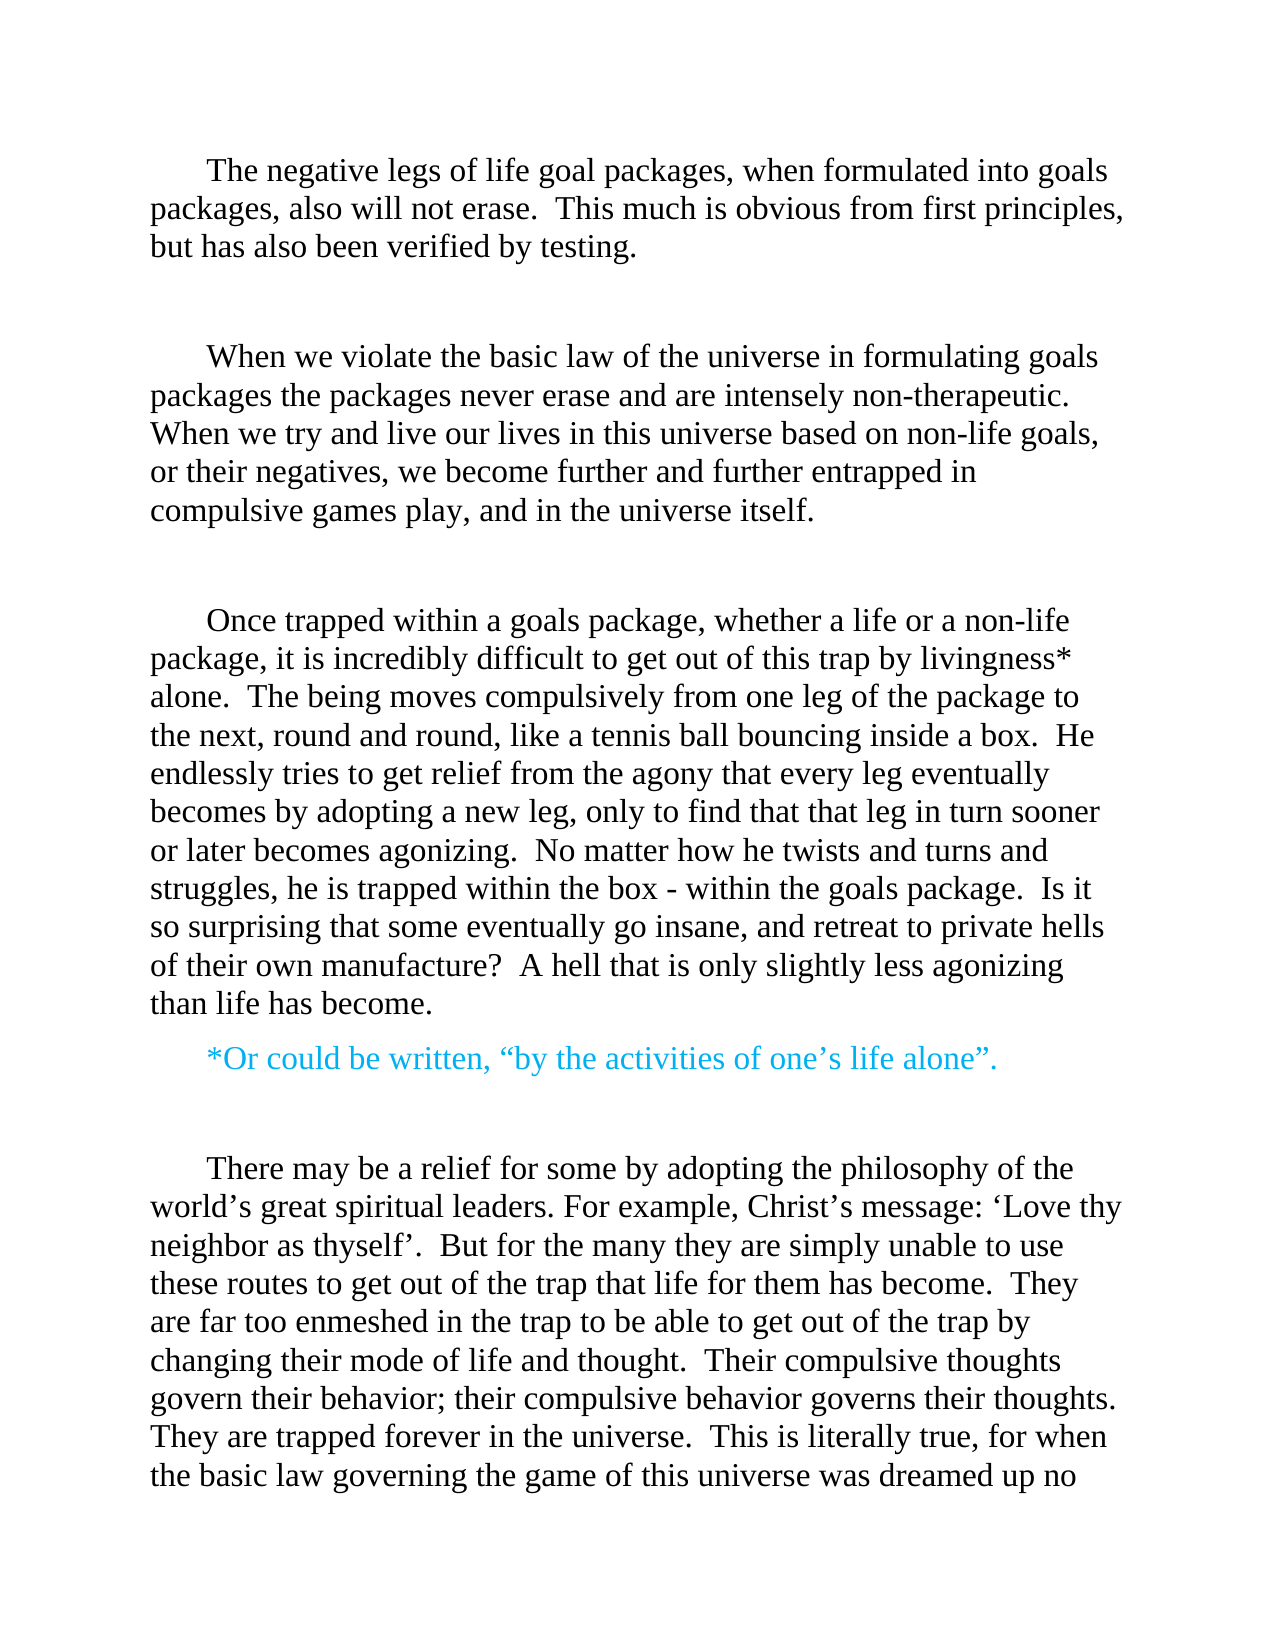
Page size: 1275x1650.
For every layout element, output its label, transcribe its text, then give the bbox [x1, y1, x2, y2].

text When we violate the basic law of the universe in formulating goals packages the packages never erase and are intensely non-therapeutic. When we try and live our lives in this universe based on non-life goals, or their negatives, we become further and further entrapped in compulsive games play, and in the universe itself. [150, 337, 1125, 528]
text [150, 1148, 1125, 1493]
text Once trapped within a goals package, whether a life or a non-life package, it is incredibly difficult to get out of this trap by livingness* alone. The being moves compulsively from one leg of the package to the next, round and round, like a tennis ball bouncing inside a box. He endlessly tries to get relief from the agony that every leg eventually becomes by adopting a new leg, only to find that that leg in turn sooner or later becomes agonizing. No matter how he twists and turns and struggles, he is trapped within the box - within the goals package. Is it so surprising that some eventually go insane, and retreat to private hells of their own manufacture? A hell that is only slightly less agonizing than life has become. [150, 600, 1125, 1022]
text *Or could be written, “by the activities of one’s life alone”. [150, 1038, 1125, 1077]
text The negative legs of life goal packages, when formulated into goals packages, also will not erase. This much is obvious from first principles, but has also been verified by testing. [150, 150, 1125, 265]
